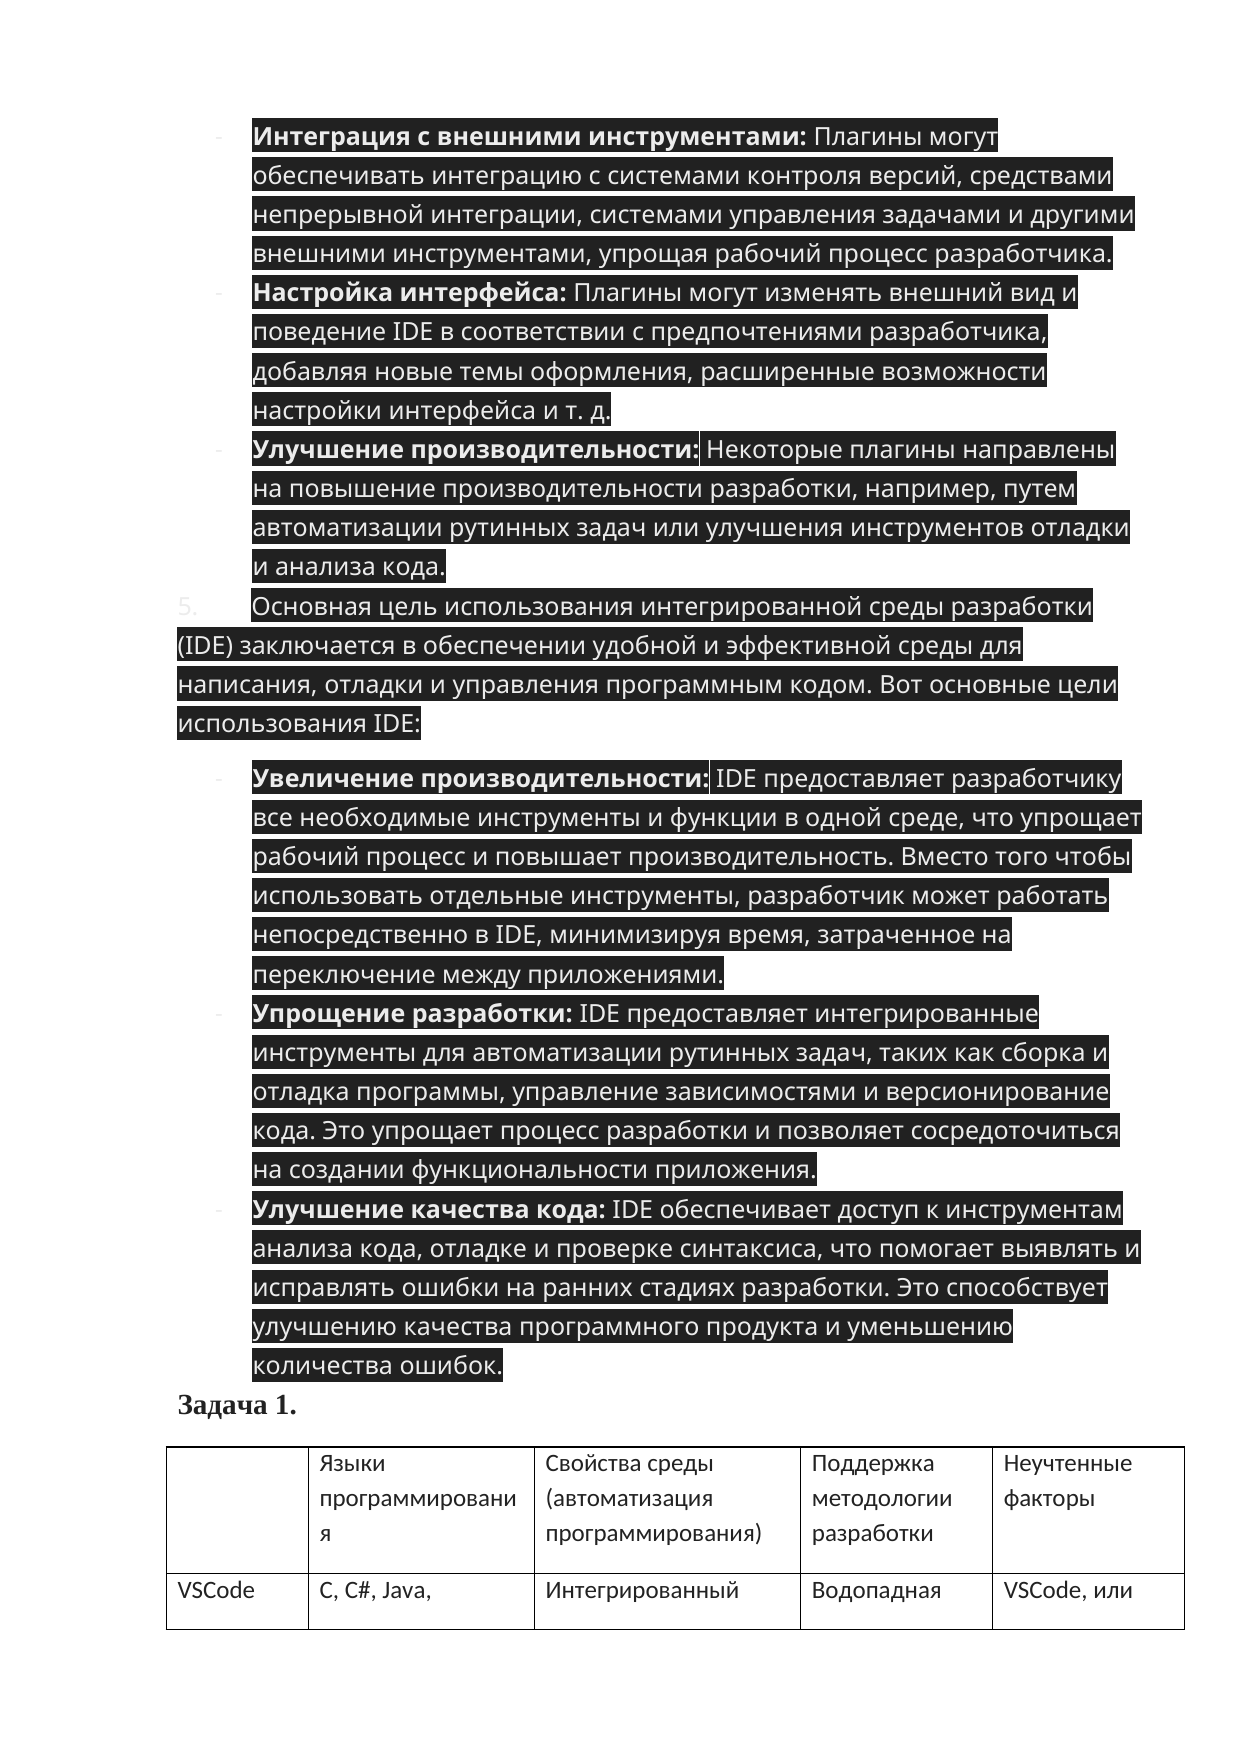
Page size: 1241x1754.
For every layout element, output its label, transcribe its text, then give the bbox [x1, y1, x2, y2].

table_header Поддержка методологии разработки [801, 1448, 992, 1573]
list Упрощение разработки: IDE предоставляет интегрированные инструменты для автоматизации рутинных задач, таких как сборка и отладка программы, управление зависимостями и версионирование кода. Это упрощает процесс разработки и позволяет сосредоточиться на создании функциональности приложения. [215, 995, 1152, 1186]
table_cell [535, 1574, 800, 1629]
list Настройка интерфейса: Плагины могут изменять внешний вид и поведение IDE в соответствии с предпочтениями разработчика, добавляя новые темы оформления, расширенные возможности настройки интерфейса и т. д. [215, 275, 1152, 426]
table_cell VSCode [167, 1574, 308, 1629]
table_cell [993, 1574, 1184, 1629]
list Интеграция с внешними инструментами: Плагины могут обеспечивать интеграцию с системами контроля версий, средствами непрерывной интеграции, системами управления задачами и другими внешними инструментами, упрощая рабочий процесс разработчика. [215, 118, 1152, 270]
list Улучшение качества кода: IDE обеспечивает доступ к инструментам анализа кода, отладке и проверке синтаксиса, что помогает выявлять и исправлять ошибки на ранних стадиях разработки. Это способствует улучшению качества программного продукта и уменьшению количества ошибок. [215, 1191, 1152, 1382]
list Основная цель использования интегрированной среды разработки (IDE) заключается в обеспечении удобной и эффективной среды для написания, отладки и управления программным кодом. Вот основные цели использования IDE: [177, 588, 1152, 740]
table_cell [309, 1574, 534, 1629]
text Задача 1. [177, 1387, 1152, 1421]
table_header Неучтенные факторы [993, 1448, 1184, 1573]
list Улучшение производительности: Некоторые плагины направлены на повышение производительности разработки, например, путем автоматизации рутинных задач или улучшения инструментов отладки и анализа кода. [215, 431, 1152, 583]
table_header Свойства среды (автоматизация программирования) [535, 1448, 800, 1573]
table_header Языки программирования [309, 1448, 534, 1573]
table_header [167, 1448, 308, 1573]
list Увеличение производительности: IDE предоставляет разработчику все необходимые инструменты и функции в одной среде, что упрощает рабочий процесс и повышает производительность. Вместо того чтобы использовать отдельные инструменты, разработчик может работать непосредственно в IDE, минимизируя время, затраченное на переключение между приложениями. [215, 760, 1152, 990]
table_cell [801, 1574, 992, 1629]
